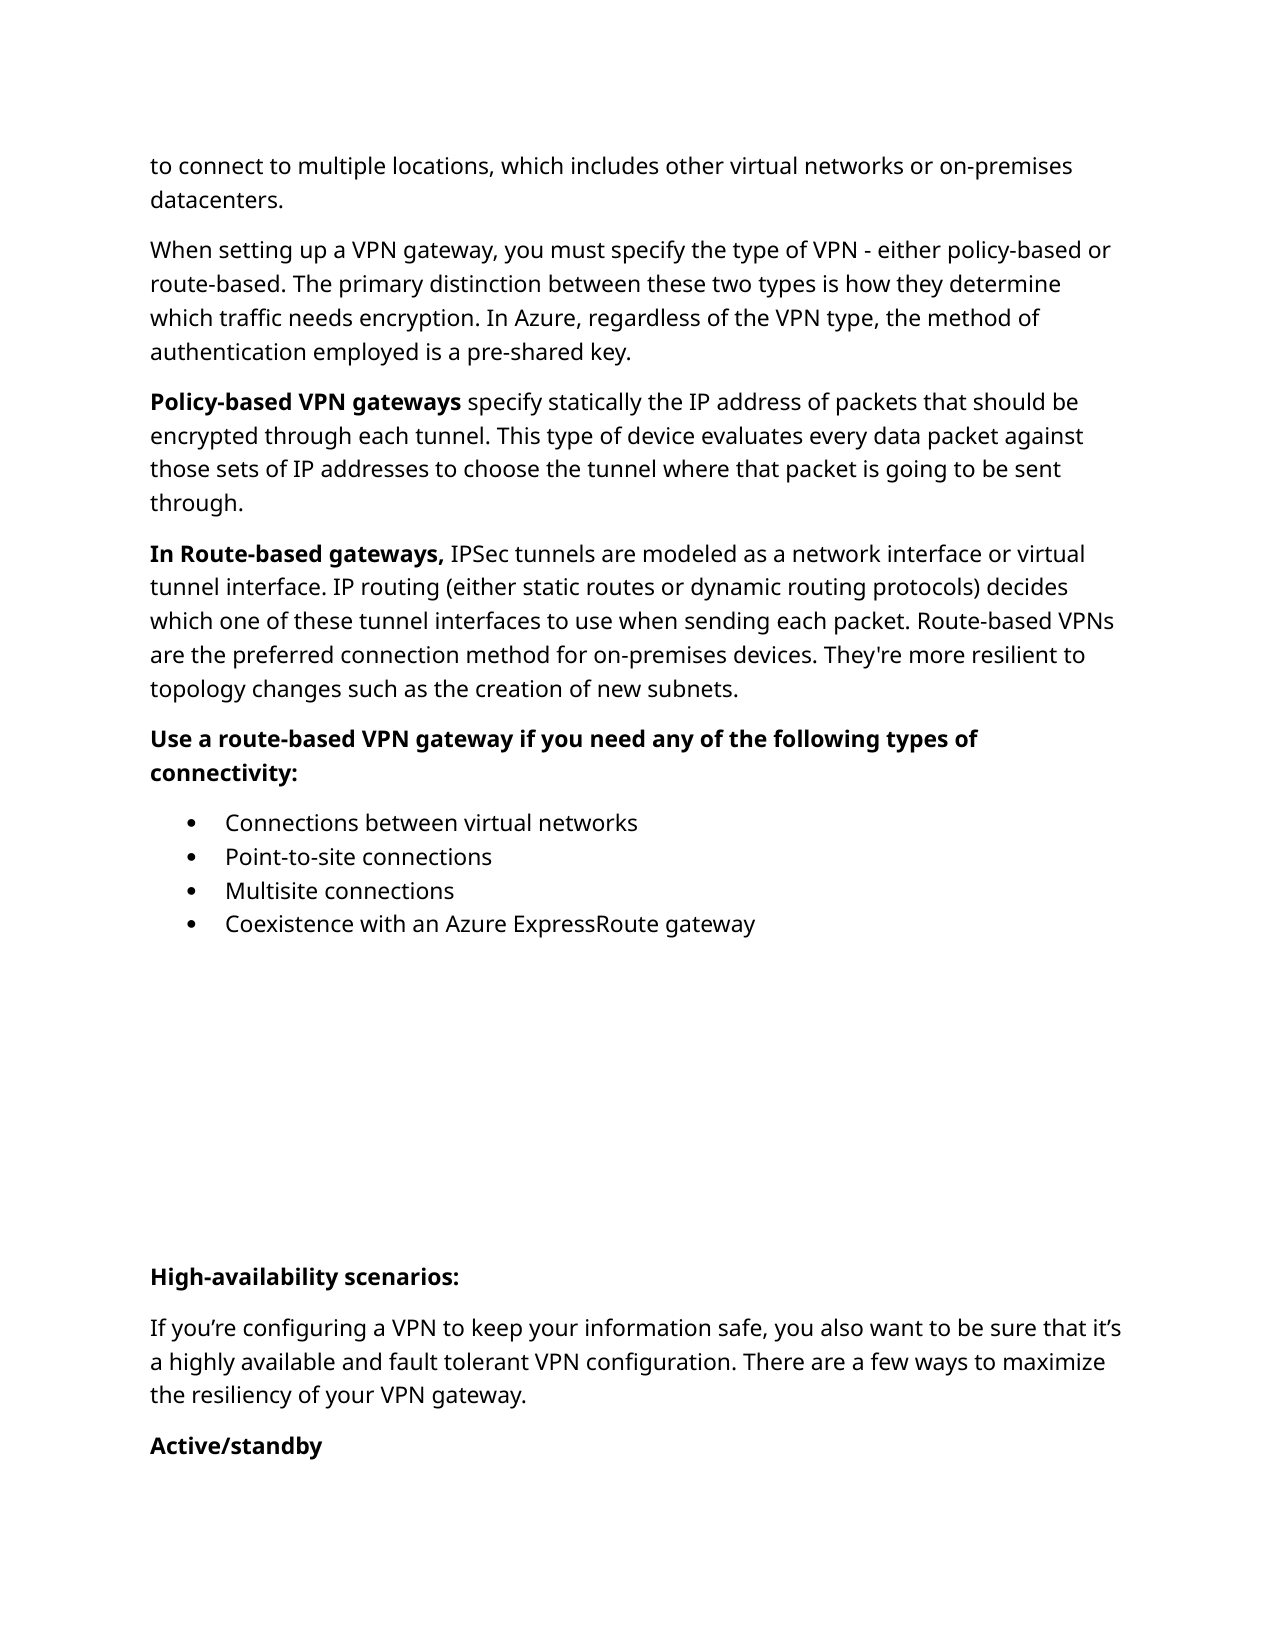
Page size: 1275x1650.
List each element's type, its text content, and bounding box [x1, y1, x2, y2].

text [150, 150, 1125, 215]
text Active/standby [150, 1429, 1125, 1461]
text If you’re configuring a VPN to keep your information safe, you also want to be sure that it’s a highly available and fault tolerant VPN configuration. There are a few ways to maximize the resiliency of your VPN gateway. [150, 1312, 1125, 1410]
text When setting up a VPN gateway, you must specify the type of VPN - either policy-based or route-based. The primary distinction between these two types is how they determine which traffic needs encryption. In Azure, regardless of the VPN type, the method of authentication employed is a pre-shared key. [150, 234, 1125, 367]
list Point-to-site connections [187, 841, 1125, 872]
list Multisite connections [187, 874, 1125, 906]
text High-availability scenarios: [150, 1261, 1125, 1292]
text Use a route-based VPN gateway if you need any of the following types of connectivity: [150, 723, 1125, 788]
text Policy-based VPN gateways specify statically the IP address of packets that should be encrypted through each tunnel. This type of device evaluates every data packet against those sets of IP addresses to choose the tunnel where that packet is going to be sent through. [150, 386, 1125, 518]
list Coexistence with an Azure ExpressRoute gateway [187, 908, 1125, 939]
text In Route-based gateways, IPSec tunnels are modeled as a network interface or virtual tunnel interface. IP routing (either static routes or dynamic routing protocols) decides which one of these tunnel interfaces to use when sending each packet. Route-based VPNs are the preferred connection method for on-premises devices. They're more resilient to topology changes such as the creation of new subnets. [150, 537, 1125, 704]
list Connections between virtual networks [187, 807, 1125, 838]
